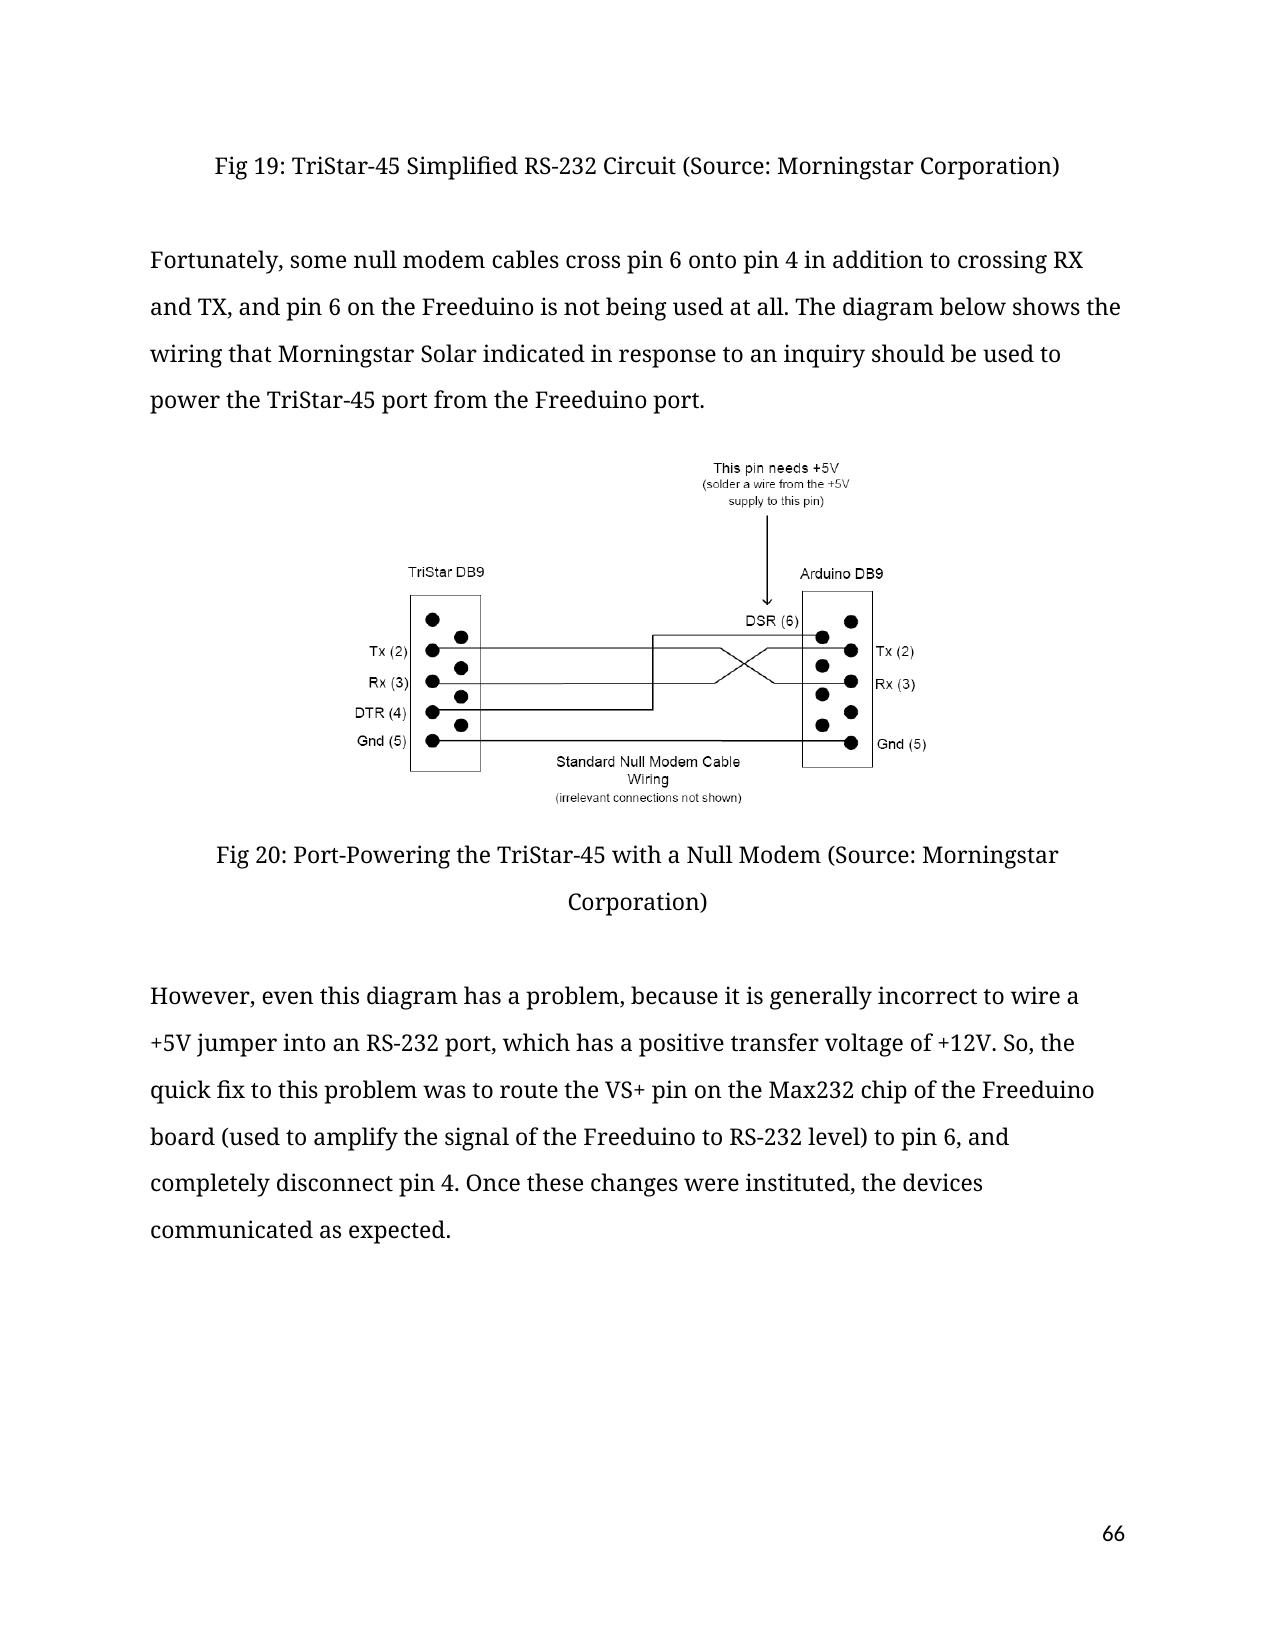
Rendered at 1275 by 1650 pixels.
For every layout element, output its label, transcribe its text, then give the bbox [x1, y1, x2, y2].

text However, even this diagram has a problem, because it is generally incorrect to wire a +5V jumper into an RS-232 port, which has a positive transfer voltage of +12V. So, the quick fix to this problem was to route the VS+ pin on the Max232 chip of the Freeduino board (used to amplify the signal of the Freeduino to RS-232 level) to pin 6, and completely disconnect pin 4. Once these changes were instituted, the devices communicated as expected. [150, 980, 1125, 1246]
text Fortunately, some null modem cables cross pin 6 onto pin 4 in addition to crossing RX and TX, and pin 6 on the Freeduino is not being used at all. The diagram below shows the wiring that Morningstar Solar indicated in response to an inquiry should be used to power the TriStar-45 port from the Freeduino port. [150, 244, 1125, 416]
text Fig 19: TriStar-45 Simplified RS-232 Circuit (Source: Morningstar Corporation) [150, 150, 1125, 181]
text Fig 20: Port-Powering the TriStar-45 with a Null Modem (Source: Morningstar Corporation) [150, 839, 1125, 917]
